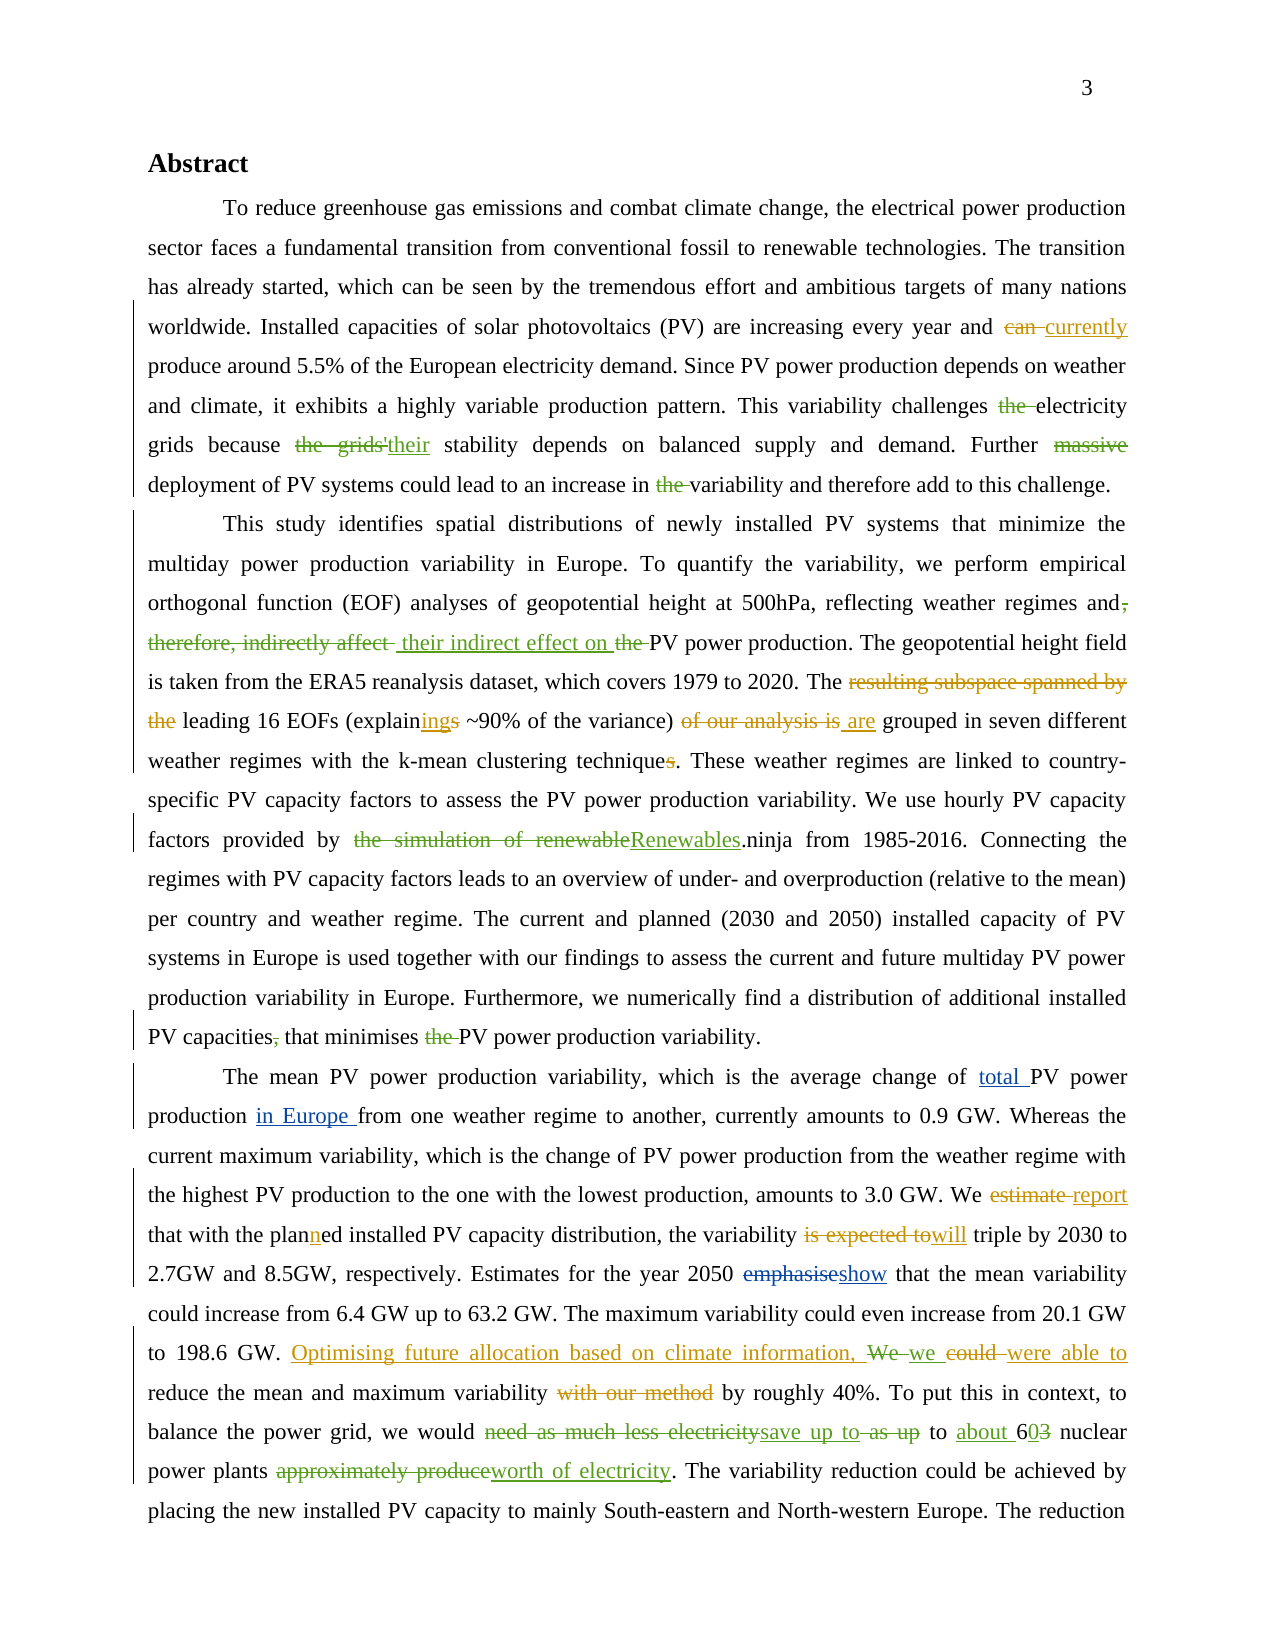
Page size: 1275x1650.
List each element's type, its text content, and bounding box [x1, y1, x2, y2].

text To reduce greenhouse gas emissions and combat climate change, the electrical power production sector faces a fundamental transition from conventional fossil to renewable technologies. The transition has already started, which can be seen by the tremendous effort and ambitious targets of many nations worldwide. Installed capacities of solar photovoltaics (PV) are increasing every year and produce around 5.5% of the European electricity demand. Since PV power production depends on weather and climate, it exhibits a highly variable production pattern. This variability challenges electricity grids because stability depends on balanced supply and demand. Further deployment of PV systems could lead to an increase in variability and therefore add to this challenge. [148, 194, 1127, 497]
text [148, 1063, 1127, 1523]
text Abstract [148, 148, 1127, 179]
text This study identifies spatial distributions of newly installed PV systems that minimize the multiday power production variability in Europe. To quantify the variability, we perform empirical orthogonal function (EOF) analyses of geopotential height at 500hPa, reflecting weather regimes andPV power production. The geopotential height field is taken from the ERA5 reanalysis dataset, which covers 1979 to 2020. The leading 16 EOFs (explain ~90% of the variance) grouped in seven different weather regimes with the k-mean clustering technique. These weather regimes are linked to country-specific PV capacity factors to assess the PV power production variability. We use hourly PV capacity factors provided by .ninja from 1985-2016. Connecting the regimes with PV capacity factors leads to an overview of under- and overproduction (relative to the mean) per country and weather regime. The current and planned (2030 and 2050) installed capacity of PV systems in Europe is used together with our findings to assess the current and future multiday PV power production variability in Europe. Furthermore, we numerically find a distribution of additional installed PV capacities that minimises PV power production variability. [148, 510, 1127, 1050]
